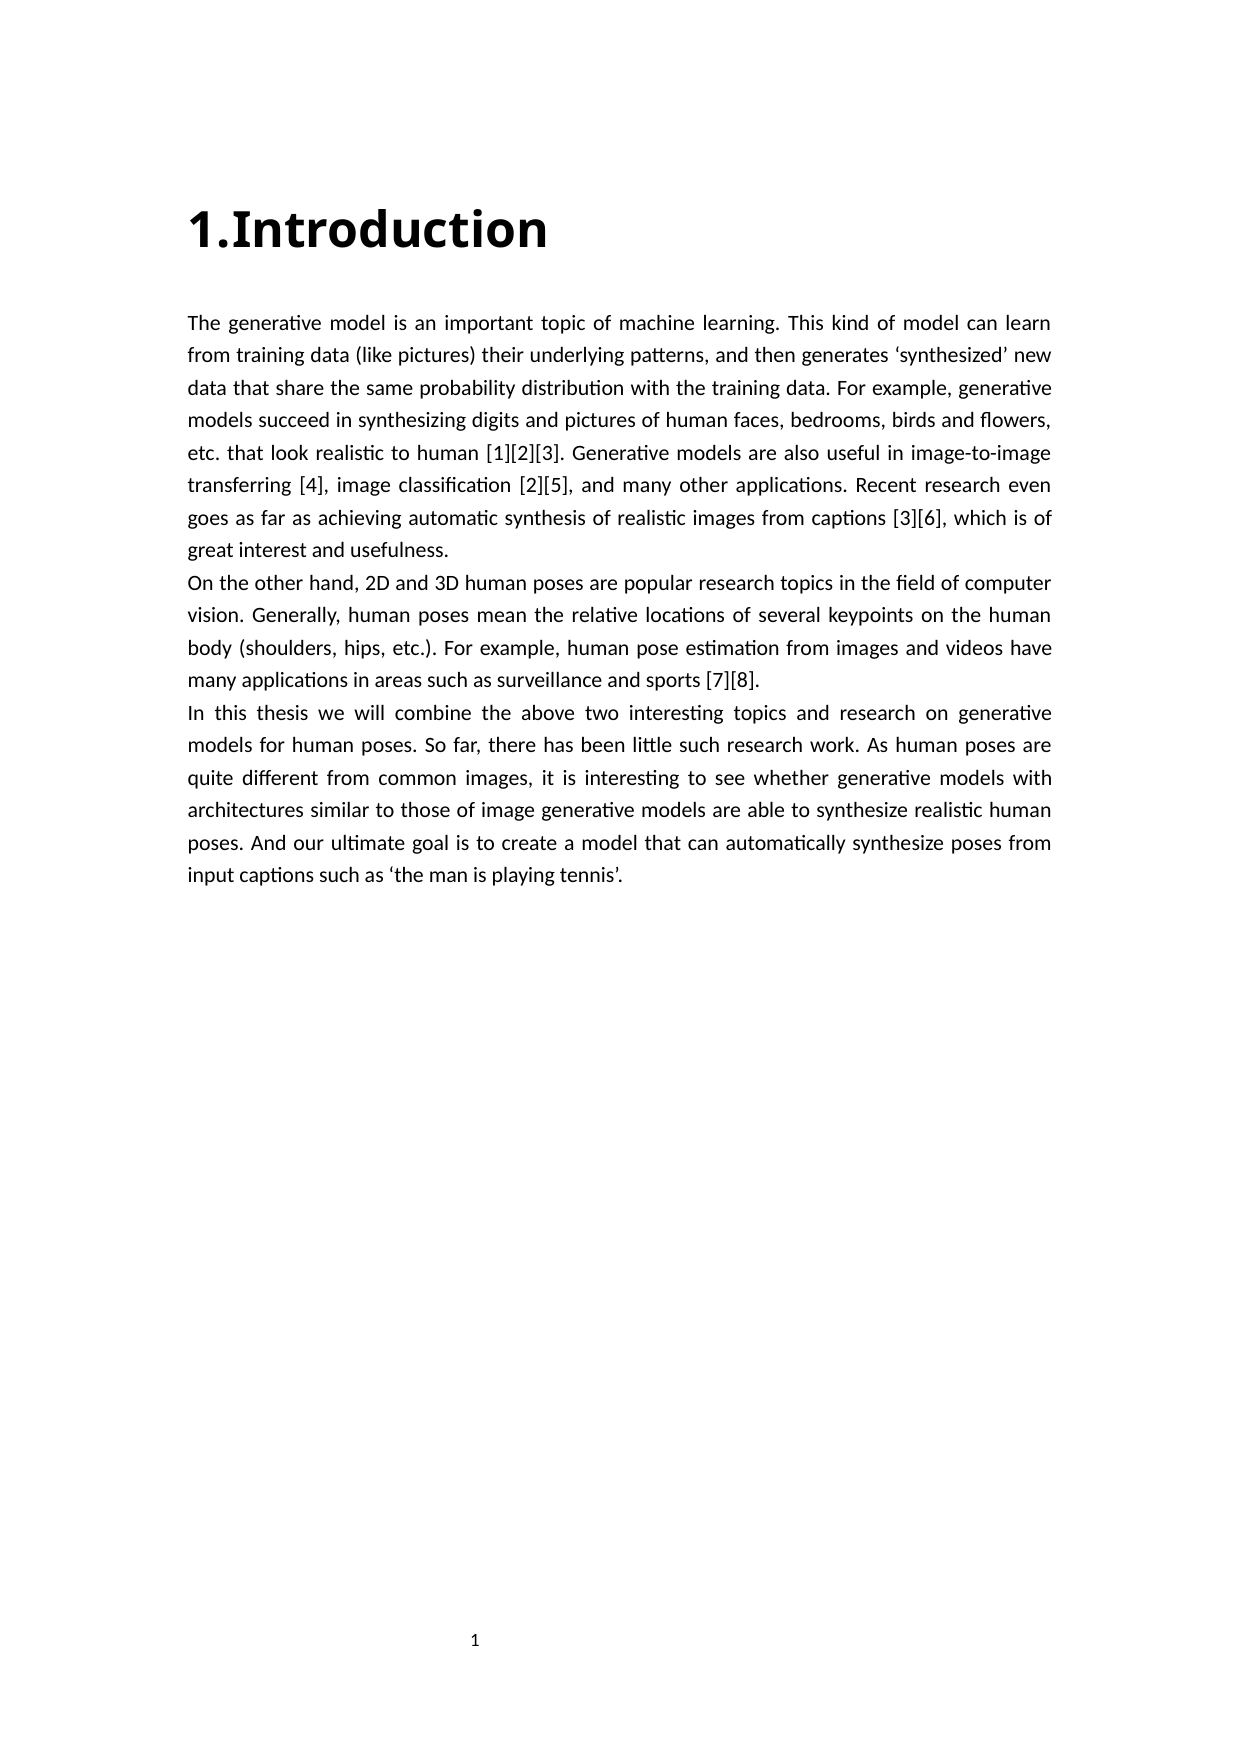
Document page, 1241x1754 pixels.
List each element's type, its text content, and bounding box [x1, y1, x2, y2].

subtitle Introduction [187, 179, 1053, 277]
text The generative model is an important topic of machine learning. This kind of model can learn from training data (like pictures) their underlying patterns, and then generates ‘synthesized’ new data that share the same probability distribution with the training data. For example, generative models succeed in synthesizing digits and pictures of human faces, bedrooms, birds and flowers, etc. that look realistic to human [1][2][3]. Generative models are also useful in image-to-image transferring [4], image classification [2][5], and many other applications. Recent research even goes as far as achieving automatic synthesis of realistic images from captions [3][6], which is of great interest and usefulness. [187, 306, 1053, 566]
text On the other hand, 2D and 3D human poses are popular research topics in the field of computer vision. Generally, human poses mean the relative locations of several keypoints on the human body (shoulders, hips, etc.). For example, human pose estimation from images and videos have many applications in areas such as surveillance and sports [7][8]. [187, 566, 1053, 696]
text In this thesis we will combine the above two interesting topics and research on generative models for human poses. So far, there has been little such research work. As human poses are quite different from common images, it is interesting to see whether generative models with architectures similar to those of image generative models are able to synthesize realistic human poses. And our ultimate goal is to create a model that can automatically synthesize poses from input captions such as ‘the man is playing tennis’. [187, 696, 1053, 891]
